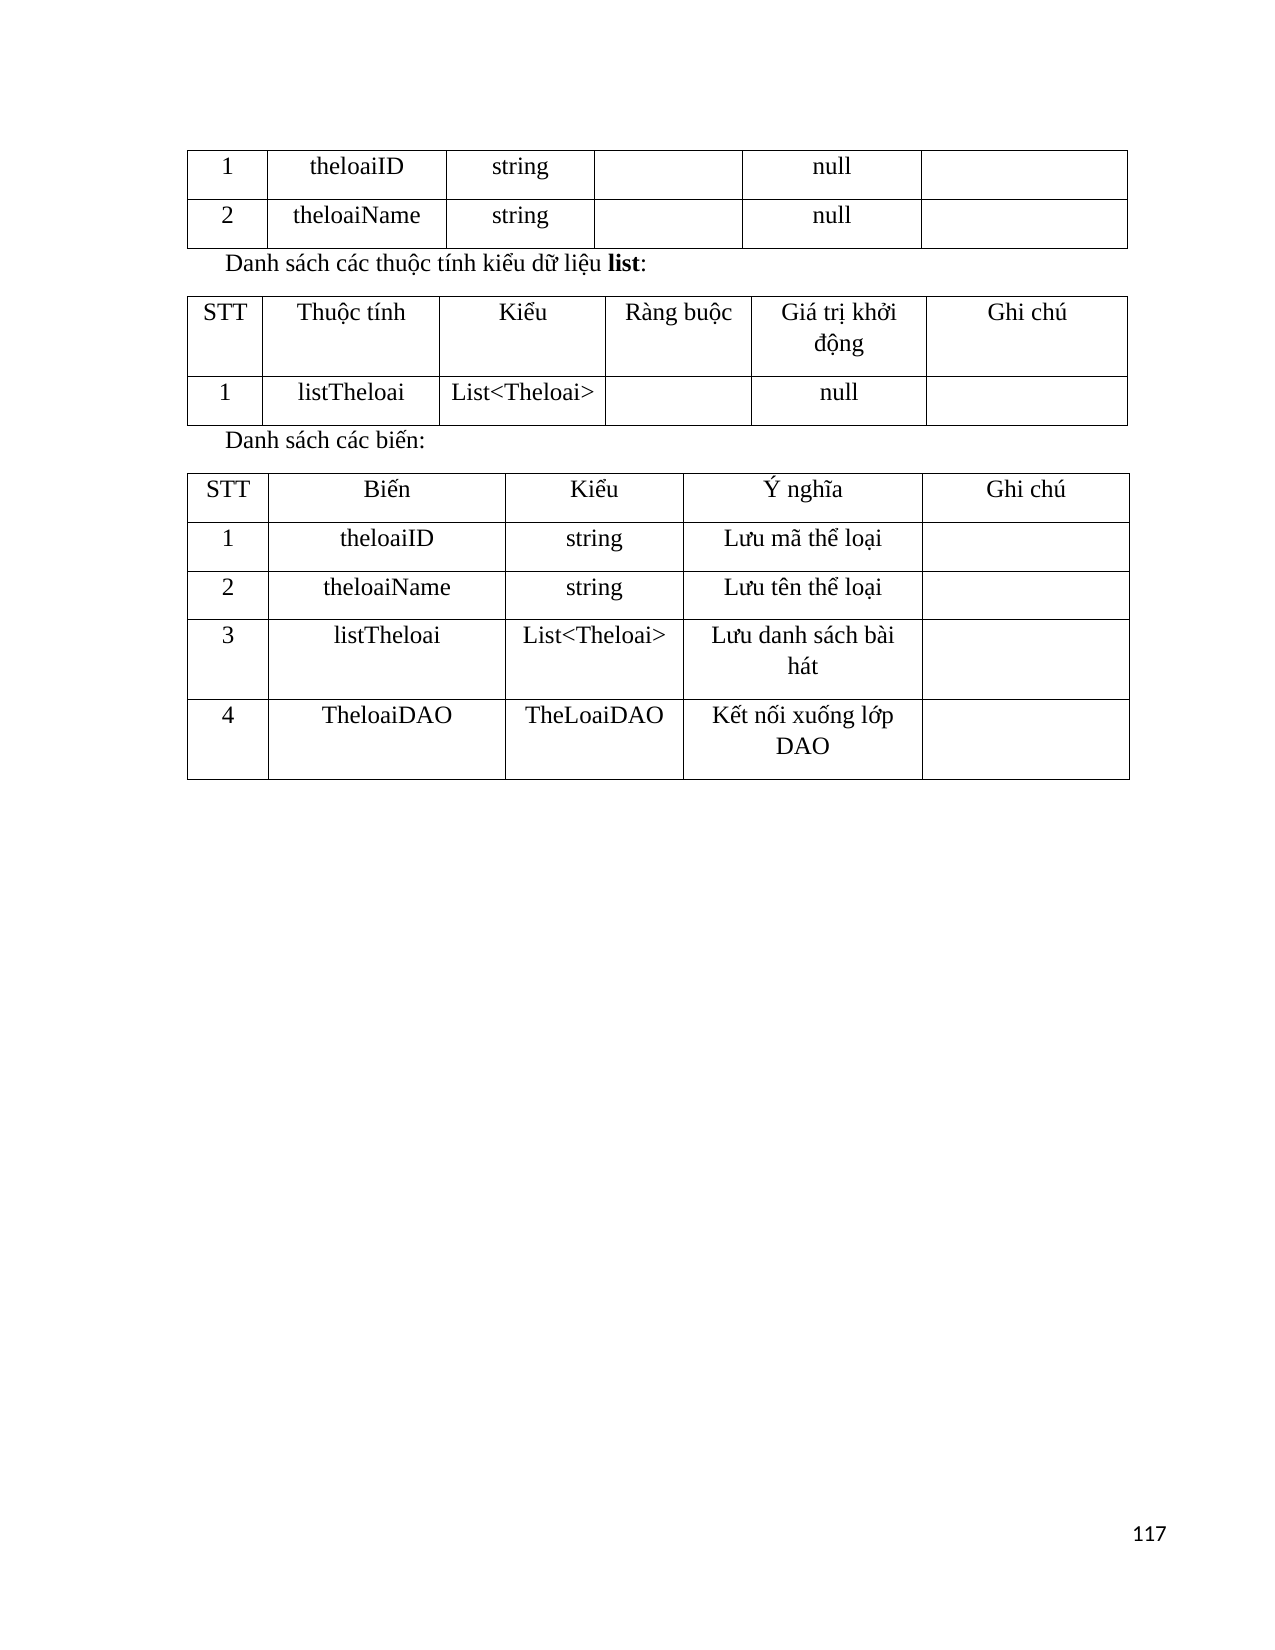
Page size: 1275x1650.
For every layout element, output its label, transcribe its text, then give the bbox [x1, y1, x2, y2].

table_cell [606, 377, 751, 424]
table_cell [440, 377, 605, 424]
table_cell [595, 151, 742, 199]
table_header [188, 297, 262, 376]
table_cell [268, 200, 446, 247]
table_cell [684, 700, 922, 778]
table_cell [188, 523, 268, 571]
list Danh sách các biến: [225, 426, 1167, 454]
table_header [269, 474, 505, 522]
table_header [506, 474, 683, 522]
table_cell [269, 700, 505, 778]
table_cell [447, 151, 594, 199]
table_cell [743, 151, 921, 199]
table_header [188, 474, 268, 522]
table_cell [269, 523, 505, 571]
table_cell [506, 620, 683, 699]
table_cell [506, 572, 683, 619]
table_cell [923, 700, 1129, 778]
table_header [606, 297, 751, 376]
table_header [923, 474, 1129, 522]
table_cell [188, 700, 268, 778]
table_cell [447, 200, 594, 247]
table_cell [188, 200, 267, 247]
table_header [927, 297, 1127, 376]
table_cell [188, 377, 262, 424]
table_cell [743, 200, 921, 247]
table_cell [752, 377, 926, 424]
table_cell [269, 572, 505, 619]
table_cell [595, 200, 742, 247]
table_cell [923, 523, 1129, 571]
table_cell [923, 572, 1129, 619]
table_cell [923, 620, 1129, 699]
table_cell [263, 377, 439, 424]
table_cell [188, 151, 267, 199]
list Danh sách các thuộc tính kiểu dữ liệu list: [225, 248, 1167, 277]
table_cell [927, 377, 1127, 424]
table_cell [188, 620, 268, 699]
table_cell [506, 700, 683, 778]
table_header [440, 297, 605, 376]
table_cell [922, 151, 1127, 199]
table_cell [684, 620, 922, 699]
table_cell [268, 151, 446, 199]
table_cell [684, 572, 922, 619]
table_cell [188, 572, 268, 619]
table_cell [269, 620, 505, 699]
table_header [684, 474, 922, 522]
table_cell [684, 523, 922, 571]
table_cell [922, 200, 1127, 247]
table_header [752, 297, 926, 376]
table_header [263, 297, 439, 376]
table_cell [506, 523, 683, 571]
